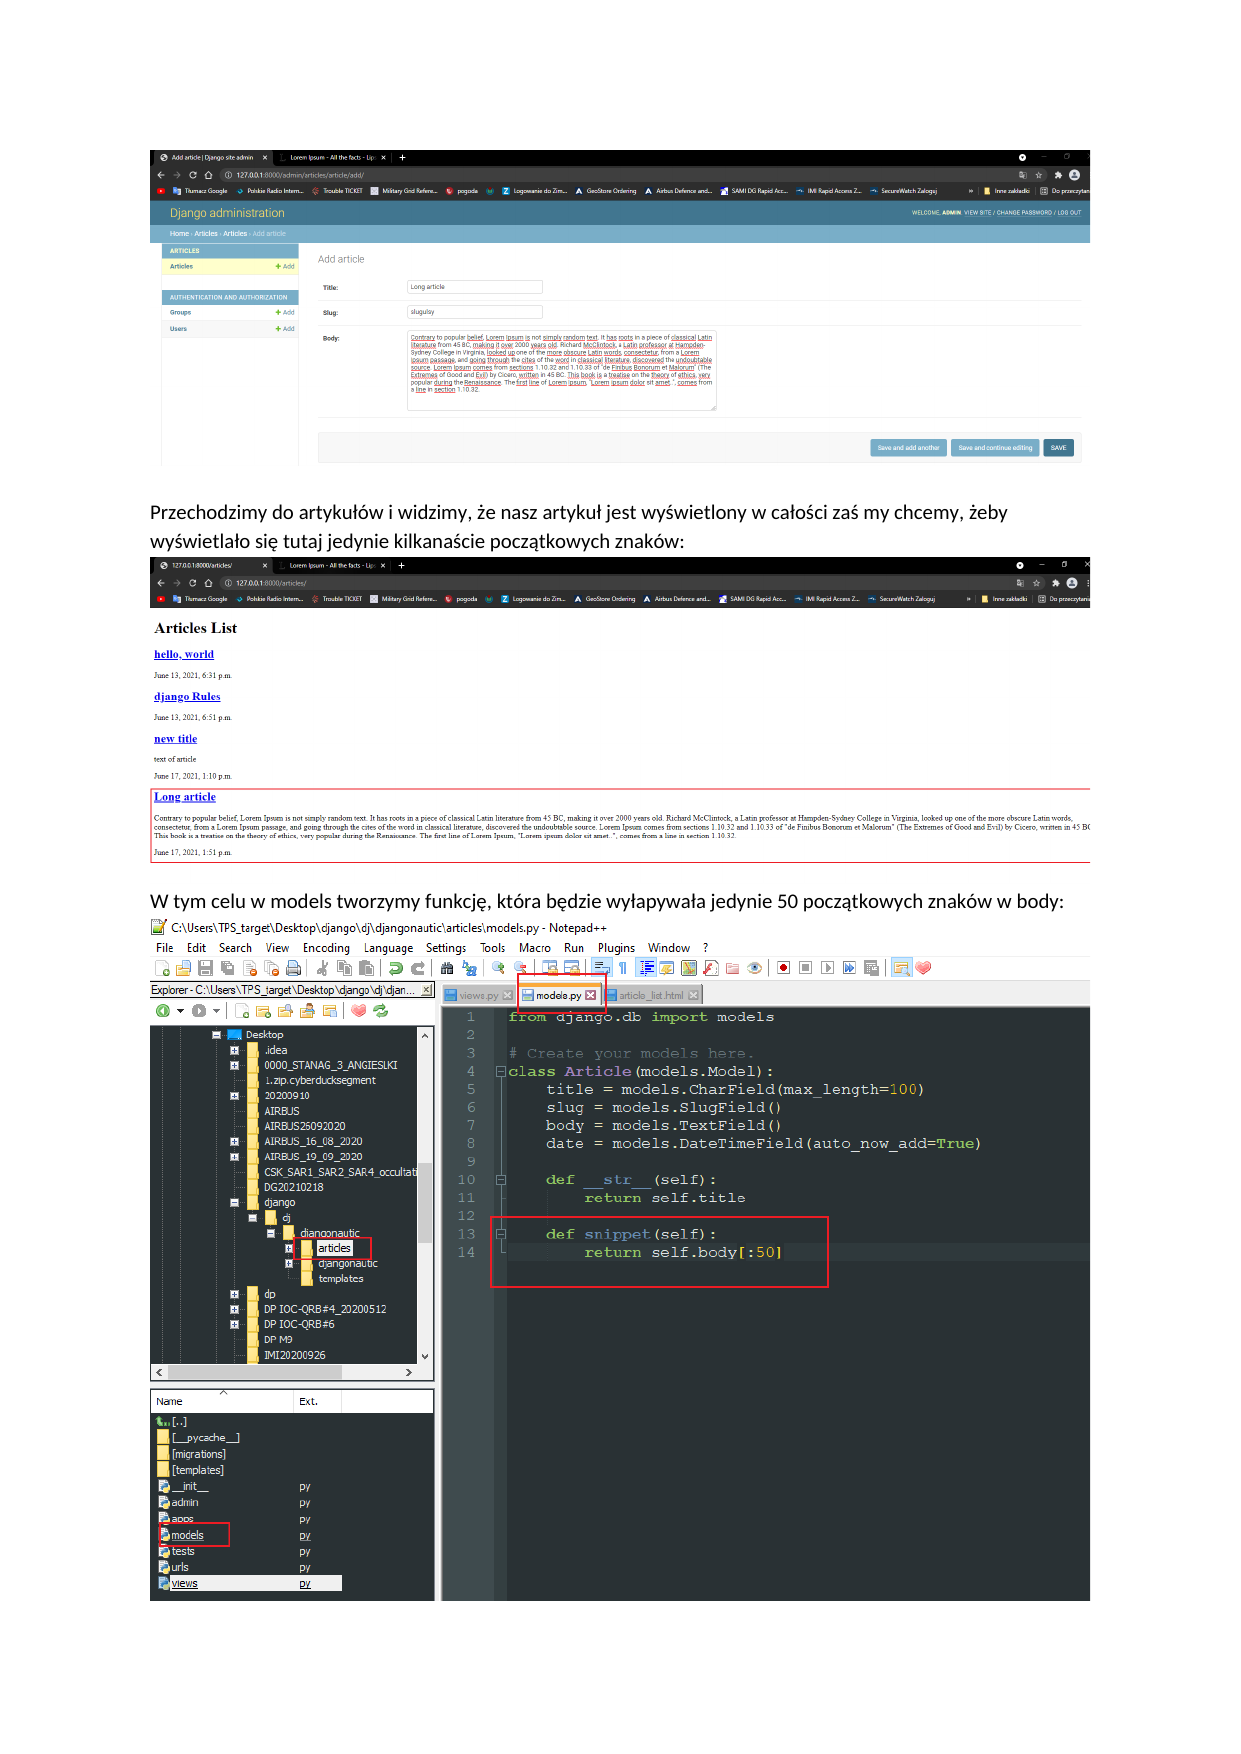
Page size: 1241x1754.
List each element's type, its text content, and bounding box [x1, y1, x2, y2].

text Przechodzimy do artykułów i widzimy, że nasz artykuł jest wyświetlony w całości zaś my chcemy, żeby wyświetlało się tutaj jedynie kilkanaście początkowych znaków: [150, 499, 1090, 554]
picture [150, 557, 1091, 884]
picture [150, 150, 1091, 466]
text W tym celu w models tworzymy funkcję, która będzie wyłapywała jedynie 50 początkowych znaków w body: [150, 888, 1090, 913]
picture [150, 917, 1091, 1601]
